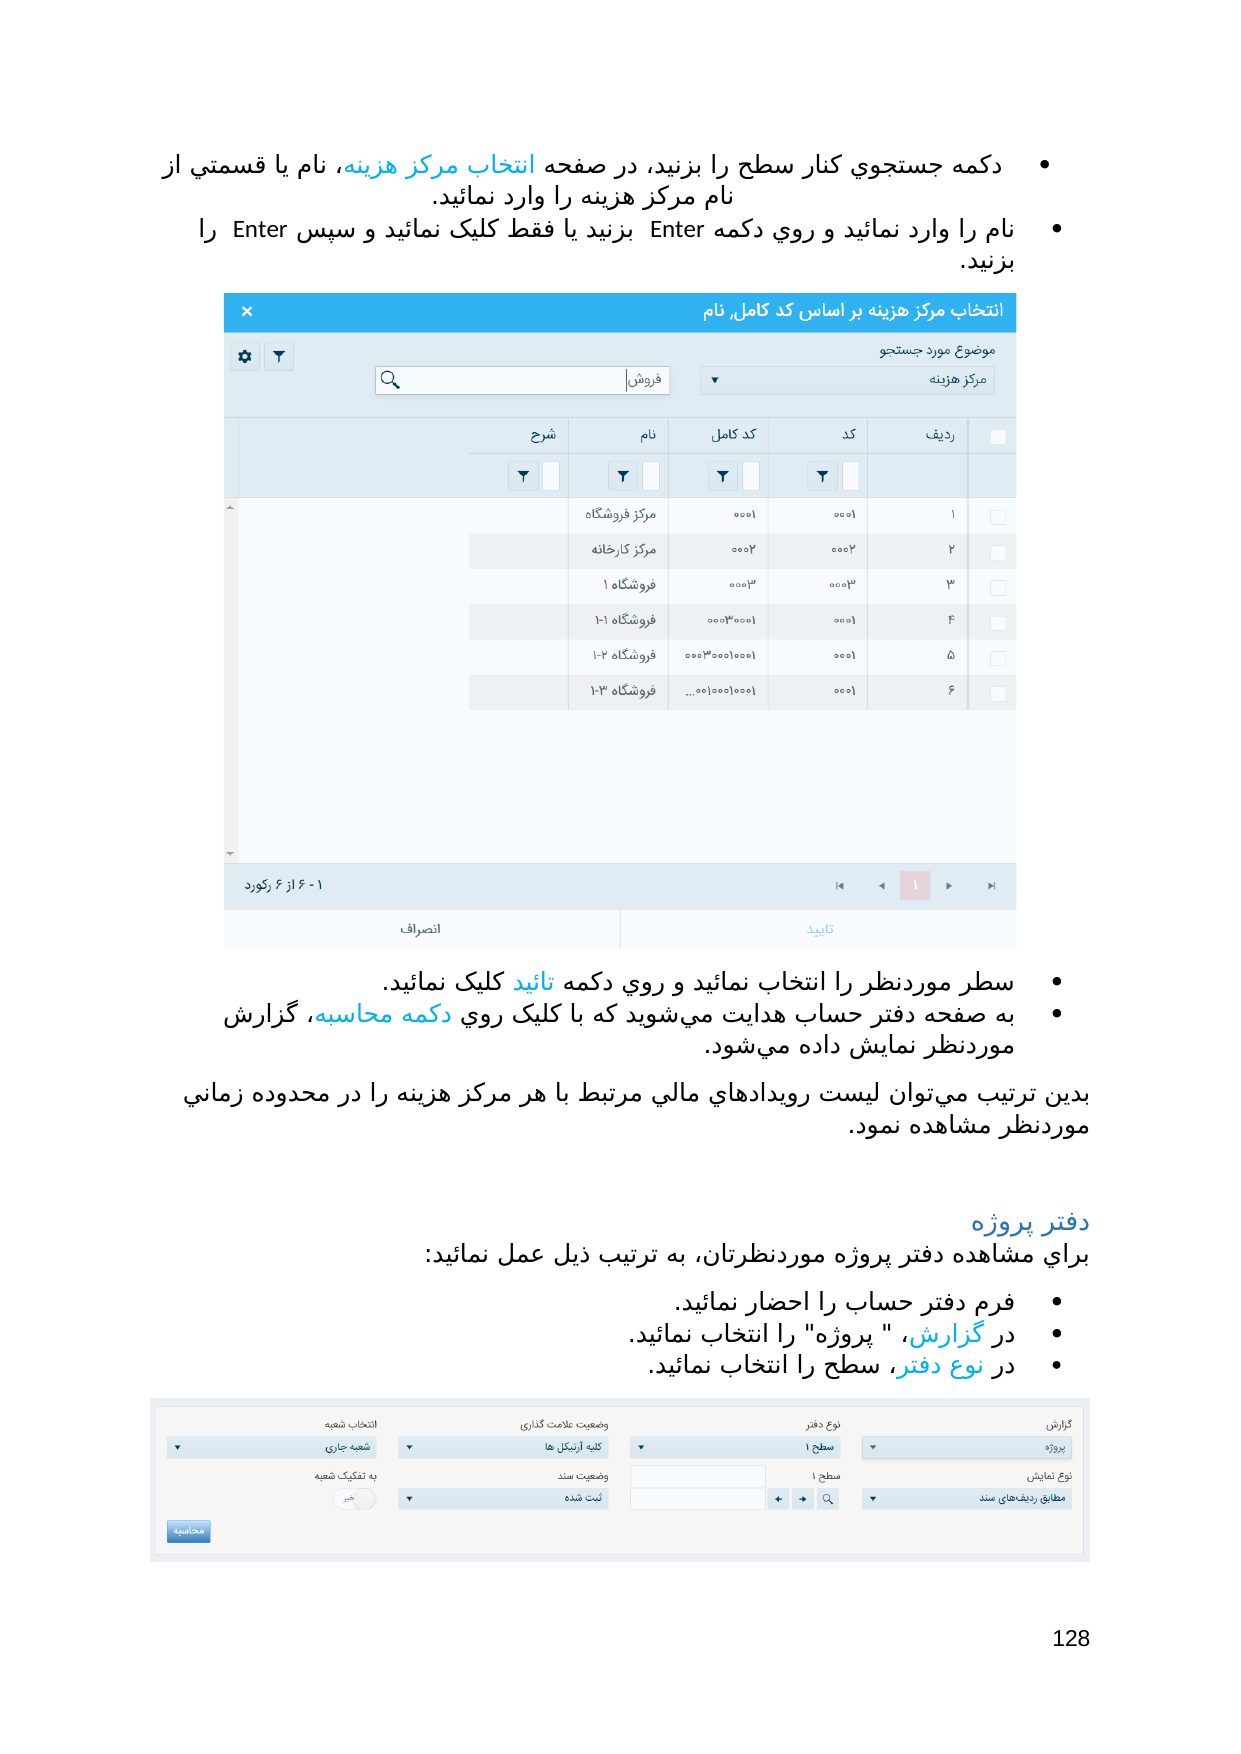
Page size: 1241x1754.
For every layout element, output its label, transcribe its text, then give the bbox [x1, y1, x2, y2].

list در گزارش، " پروژه" را انتخاب نمائيد. [150, 1319, 1053, 1348]
picture [150, 1398, 1090, 1562]
list دکمه جستجوي کنار سطح را بزنيد، در صفحه انتخاب مرکز هزینه، نام يا قسمتي از نام مرکز هزینه را وارد نمائيد. [150, 150, 1053, 211]
list فرم دفتر حساب را احضار نمائيد. [150, 1287, 1053, 1317]
list به صفحه دفتر حساب هدايت مي‌‌شويد که با کليک روي دکمه محاسبه، گزارش موردنظر نمايش داده مي‌‌شود. [150, 999, 1053, 1060]
list سطر موردنظر را انتخاب نمائيد و روي دکمه تائيد کليک نمائيد. [150, 968, 1053, 997]
subtitle دفتر پروژه [150, 1205, 1090, 1237]
picture [223, 293, 1017, 949]
list نام را وارد نمائید و روي دکمه Enter بزنيد يا فقط کليک نمائيد و سپس Enter را بزنيد. [150, 213, 1053, 275]
text براي مشاهده دفتر پروژه موردنظرتان، به ترتيب ذيل عمل نمائيد: [150, 1239, 1090, 1268]
list در نوع دفتر، سطح را انتخاب نمائيد. [150, 1350, 1053, 1379]
text بدين ترتيب مي‌‌توان ليست رويدادهاي مالي مرتبط با هر مرکز هزینه را در محدوده زماني موردنظر مشاهده نمود. [150, 1079, 1090, 1139]
